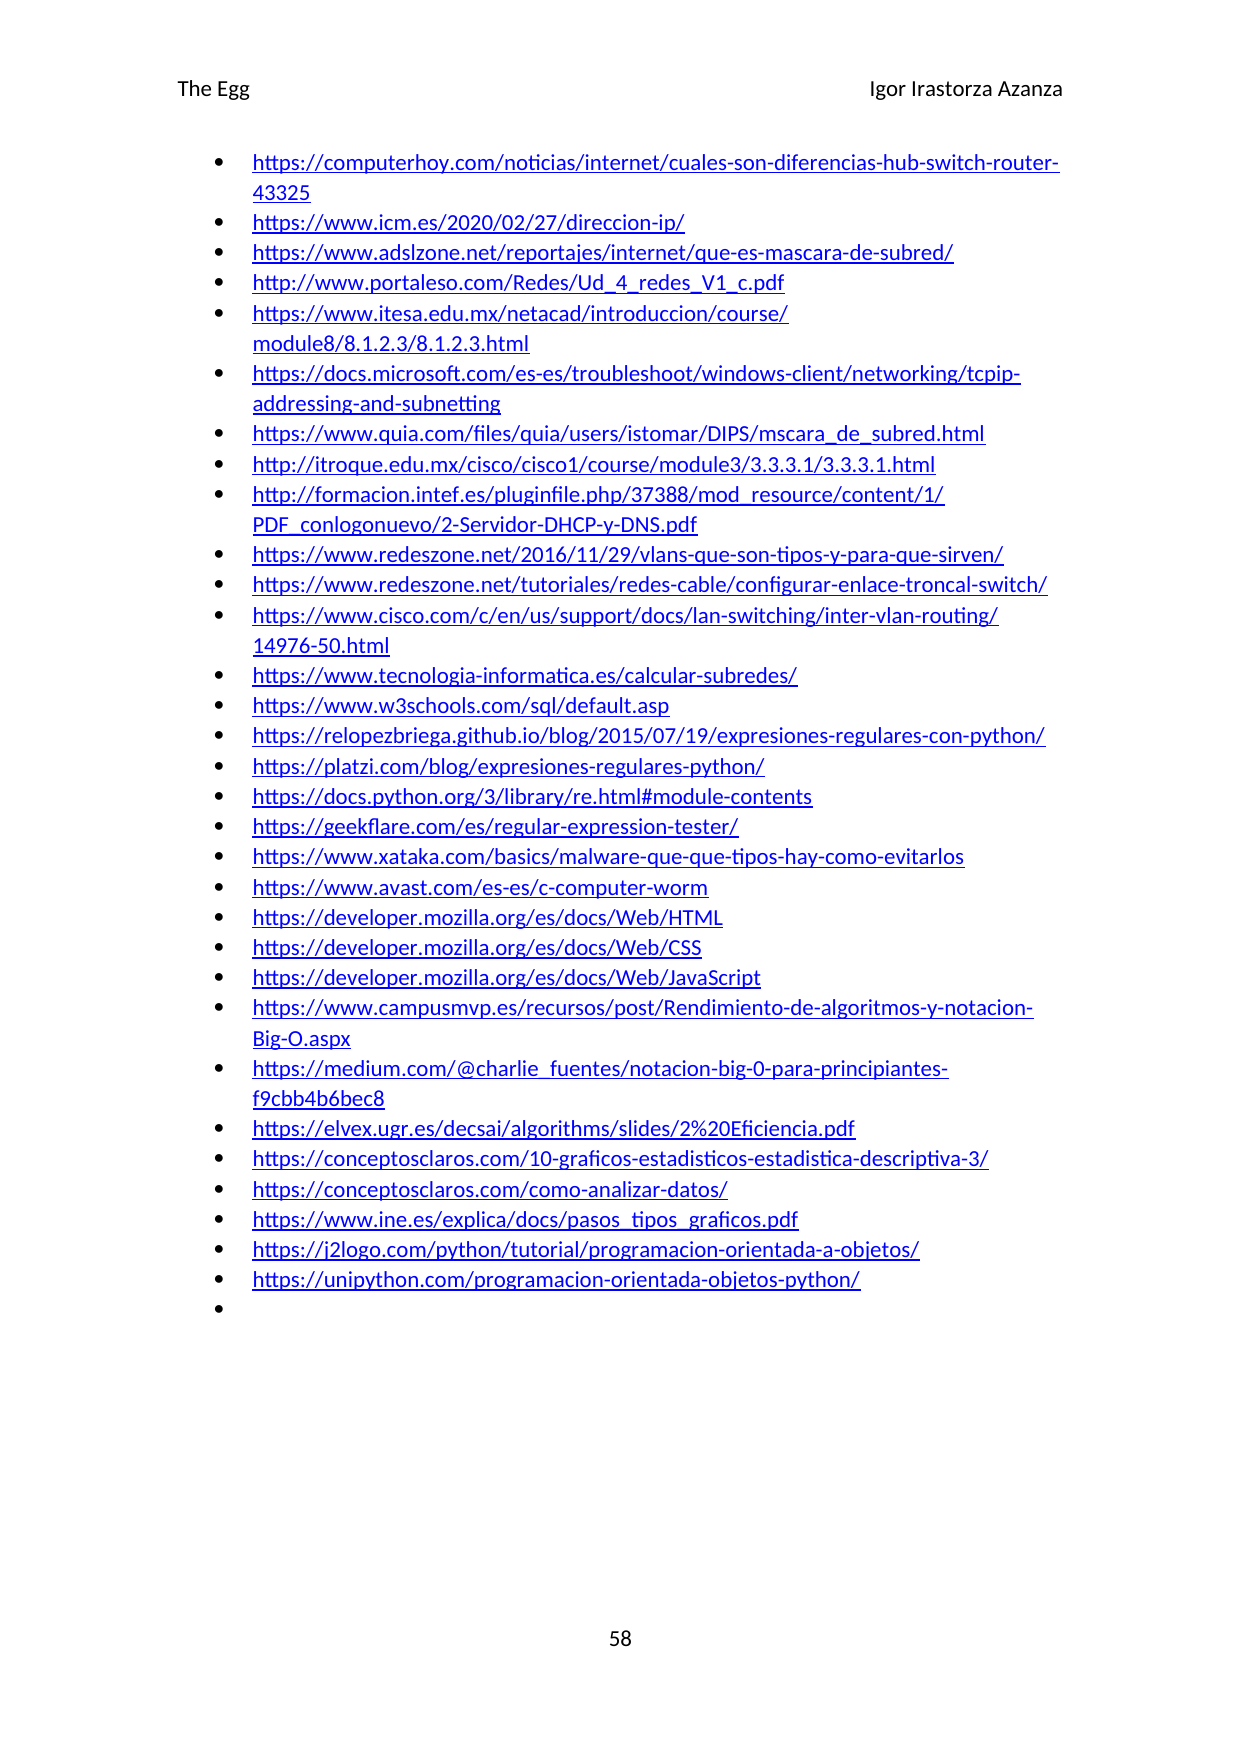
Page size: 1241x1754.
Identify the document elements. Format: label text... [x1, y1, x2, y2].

list https://www.tecnologia-informatica.es/calcular-subredes/ [215, 661, 1063, 689]
list https://elvex.ugr.es/decsai/algorithms/slides/2%20Eficiencia.pdf [215, 1114, 1063, 1142]
list https://j2logo.com/python/tutorial/programacion-orientada-a-objetos/ [215, 1235, 1063, 1263]
list https://developer.mozilla.org/es/docs/Web/JavaScript [215, 963, 1063, 991]
list https://conceptosclaros.com/como-analizar-datos/ [215, 1175, 1063, 1203]
list https://www.ine.es/explica/docs/pasos_tipos_graficos.pdf [215, 1205, 1063, 1233]
list http://formacion.intef.es/pluginfile.php/37388/mod_resource/content/1/PDF_conlogonuevo/2-Servidor-DHCP-y-DNS.pdf [215, 480, 1063, 538]
list https://platzi.com/blog/expresiones-regulares-python/ [215, 752, 1063, 780]
list https://developer.mozilla.org/es/docs/Web/HTML [215, 903, 1063, 931]
list https://relopezbriega.github.io/blog/2015/07/19/expresiones-regulares-con-python/ [215, 722, 1063, 749]
list https://www.itesa.edu.mx/netacad/introduccion/course/module8/8.1.2.3/8.1.2.3.html [215, 299, 1063, 357]
list https://www.icm.es/2020/02/27/direccion-ip/ [215, 208, 1063, 236]
list https://www.avast.com/es-es/c-computer-worm [215, 873, 1063, 901]
list https://docs.python.org/3/library/re.html#module-contents [215, 782, 1063, 810]
list https://medium.com/@charlie_fuentes/notacion-big-0-para-principiantes-f9cbb4b6bec8 [215, 1054, 1063, 1112]
list https://www.redeszone.net/2016/11/29/vlans-que-son-tipos-y-para-que-sirven/ [215, 540, 1063, 568]
list https://www.adslzone.net/reportajes/internet/que-es-mascara-de-subred/ [215, 238, 1063, 266]
list https://geekflare.com/es/regular-expression-tester/ [215, 812, 1063, 840]
list https://computerhoy.com/noticias/internet/cuales-son-diferencias-hub-switch-router-43325 [215, 148, 1063, 206]
list https://www.redeszone.net/tutoriales/redes-cable/configurar-enlace-troncal-switch/ [215, 571, 1063, 598]
list https://www.campusmvp.es/recursos/post/Rendimiento-de-algoritmos-y-notacion-Big-O.aspx [215, 993, 1063, 1052]
list http://www.portaleso.com/Redes/Ud_4_redes_V1_c.pdf [215, 268, 1063, 296]
list http://itroque.edu.mx/cisco/cisco1/course/module3/3.3.3.1/3.3.3.1.html [215, 450, 1063, 478]
list https://developer.mozilla.org/es/docs/Web/CSS [215, 933, 1063, 961]
list https://www.w3schools.com/sql/default.asp [215, 691, 1063, 719]
list https://unipython.com/programacion-orientada-objetos-python/ [215, 1265, 1063, 1293]
list https://www.quia.com/files/quia/users/istomar/DIPS/mscara_de_subred.html [215, 419, 1063, 447]
list https://www.xataka.com/basics/malware-que-que-tipos-hay-como-evitarlos [215, 842, 1063, 870]
list https://docs.microsoft.com/es-es/troubleshoot/windows-client/networking/tcpip-addressing-and-subnetting [215, 359, 1063, 417]
list https://www.cisco.com/c/en/us/support/docs/lan-switching/inter-vlan-routing/14976-50.html [215, 601, 1063, 659]
list https://conceptosclaros.com/10-graficos-estadisticos-estadistica-descriptiva-3/ [215, 1144, 1063, 1172]
